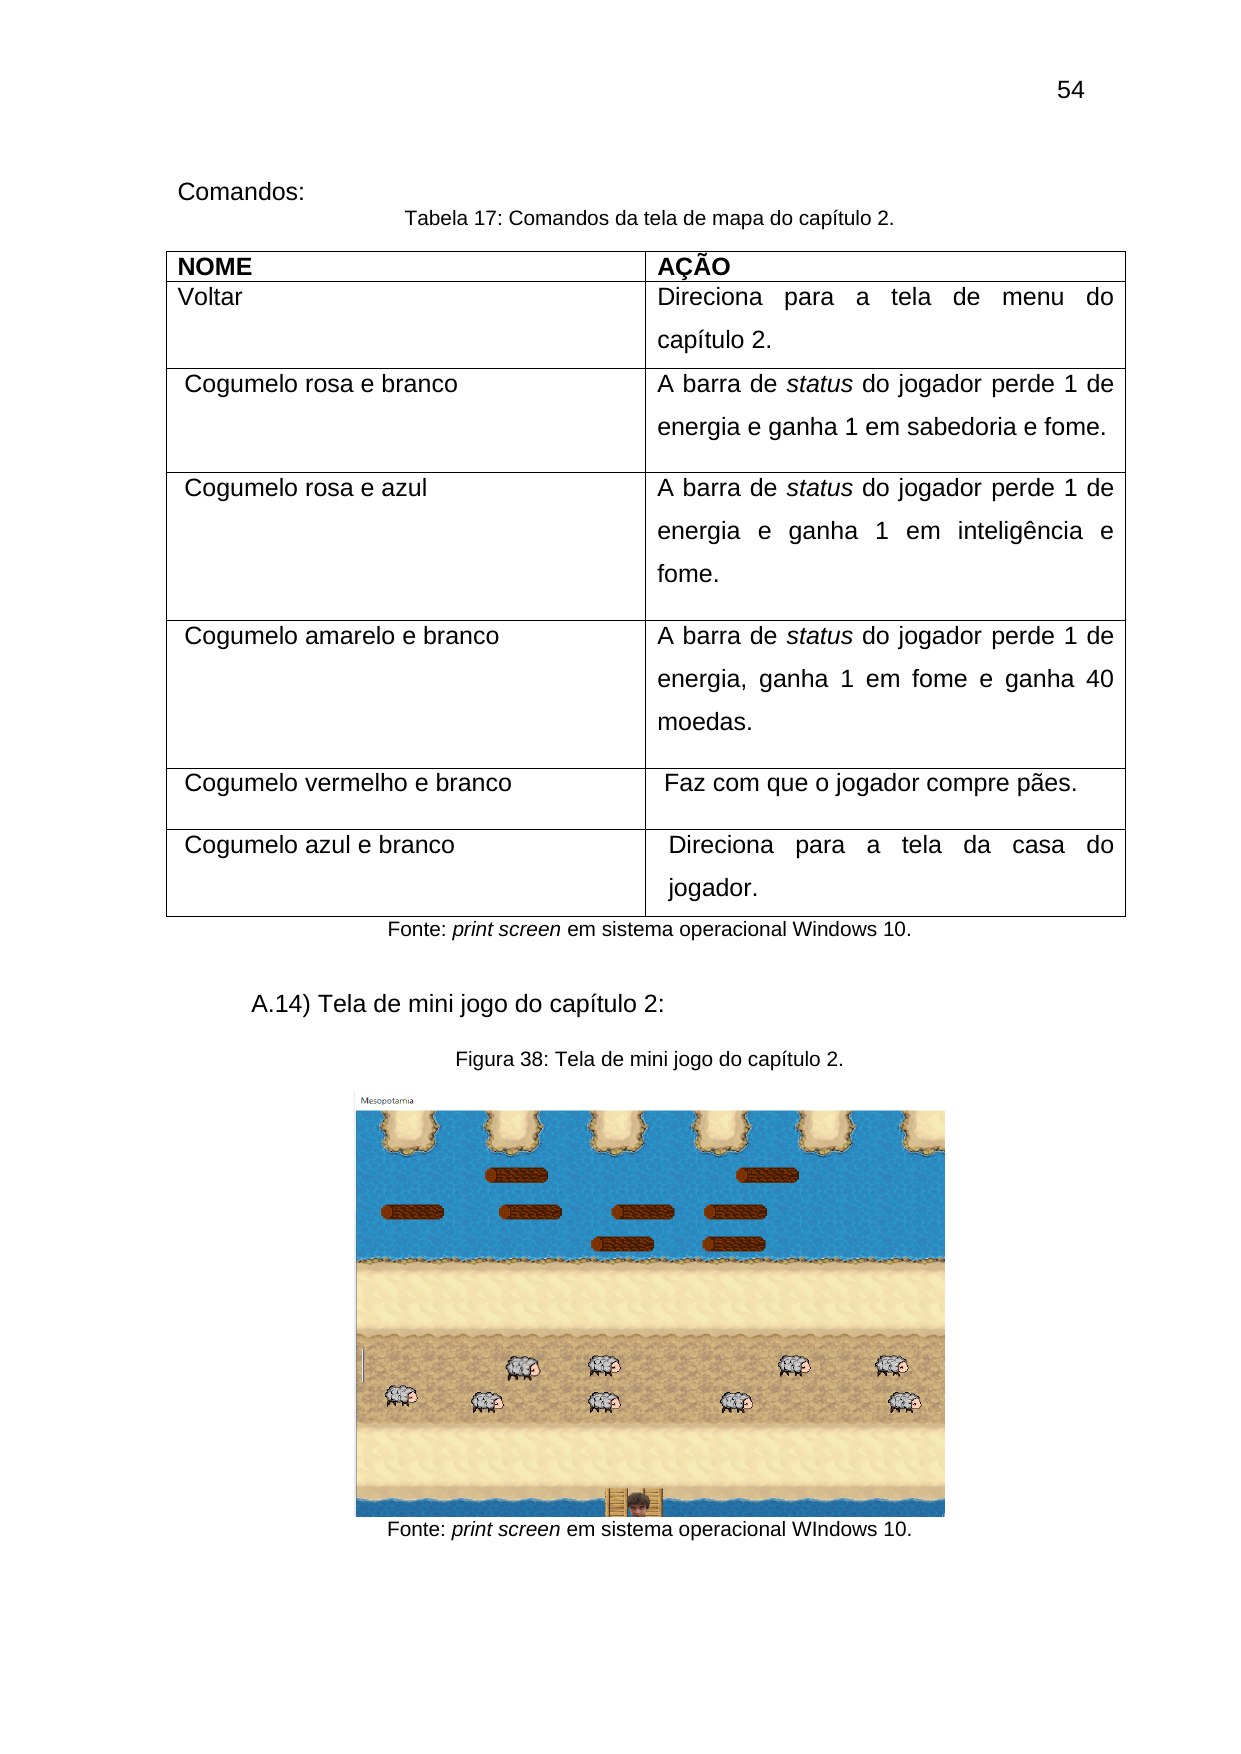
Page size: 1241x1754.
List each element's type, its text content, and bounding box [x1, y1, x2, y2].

table_cell Faz com que o jogador compre pães. [646, 769, 1125, 829]
table_cell Cogumelo vermelho e branco [167, 769, 645, 829]
text A.14) Tela de mini jogo do capítulo 2: [177, 989, 1122, 1018]
table_cell Cogumelo azul e branco [167, 830, 645, 916]
table_cell A barra de status do jogador perde 1 de energia, ganha 1 em fome e ganha 40 moedas. [646, 621, 1125, 767]
table_cell Cogumelo rosa e azul [167, 473, 645, 620]
picture [354, 1091, 945, 1517]
text Tabela 17: Comandos da tela de mapa do capítulo 2. [177, 206, 1122, 230]
table_cell Direciona para a tela da casa do jogador. [646, 830, 1125, 916]
text Comandos: [177, 177, 1122, 206]
text Figura 38: Tela de mini jogo do capítulo 2. [177, 1046, 1122, 1070]
table_cell Voltar [167, 282, 645, 368]
table_cell A barra de status do jogador perde 1 de energia e ganha 1 em sabedoria e fome. [646, 369, 1125, 472]
table_header NOME [167, 252, 645, 281]
table_cell Cogumelo amarelo e branco [167, 621, 645, 767]
text Fonte: print screen em sistema operacional WIndows 10. [177, 1516, 1122, 1540]
table_cell Cogumelo rosa e branco [167, 369, 645, 472]
table_cell Direciona para a tela de menu do capítulo 2. [646, 282, 1125, 368]
table_cell A barra de status do jogador perde 1 de energia e ganha 1 em inteligência e fome. [646, 473, 1125, 620]
text Fonte: print screen em sistema operacional Windows 10. [177, 917, 1122, 941]
table_header AÇÃO [646, 252, 1125, 281]
